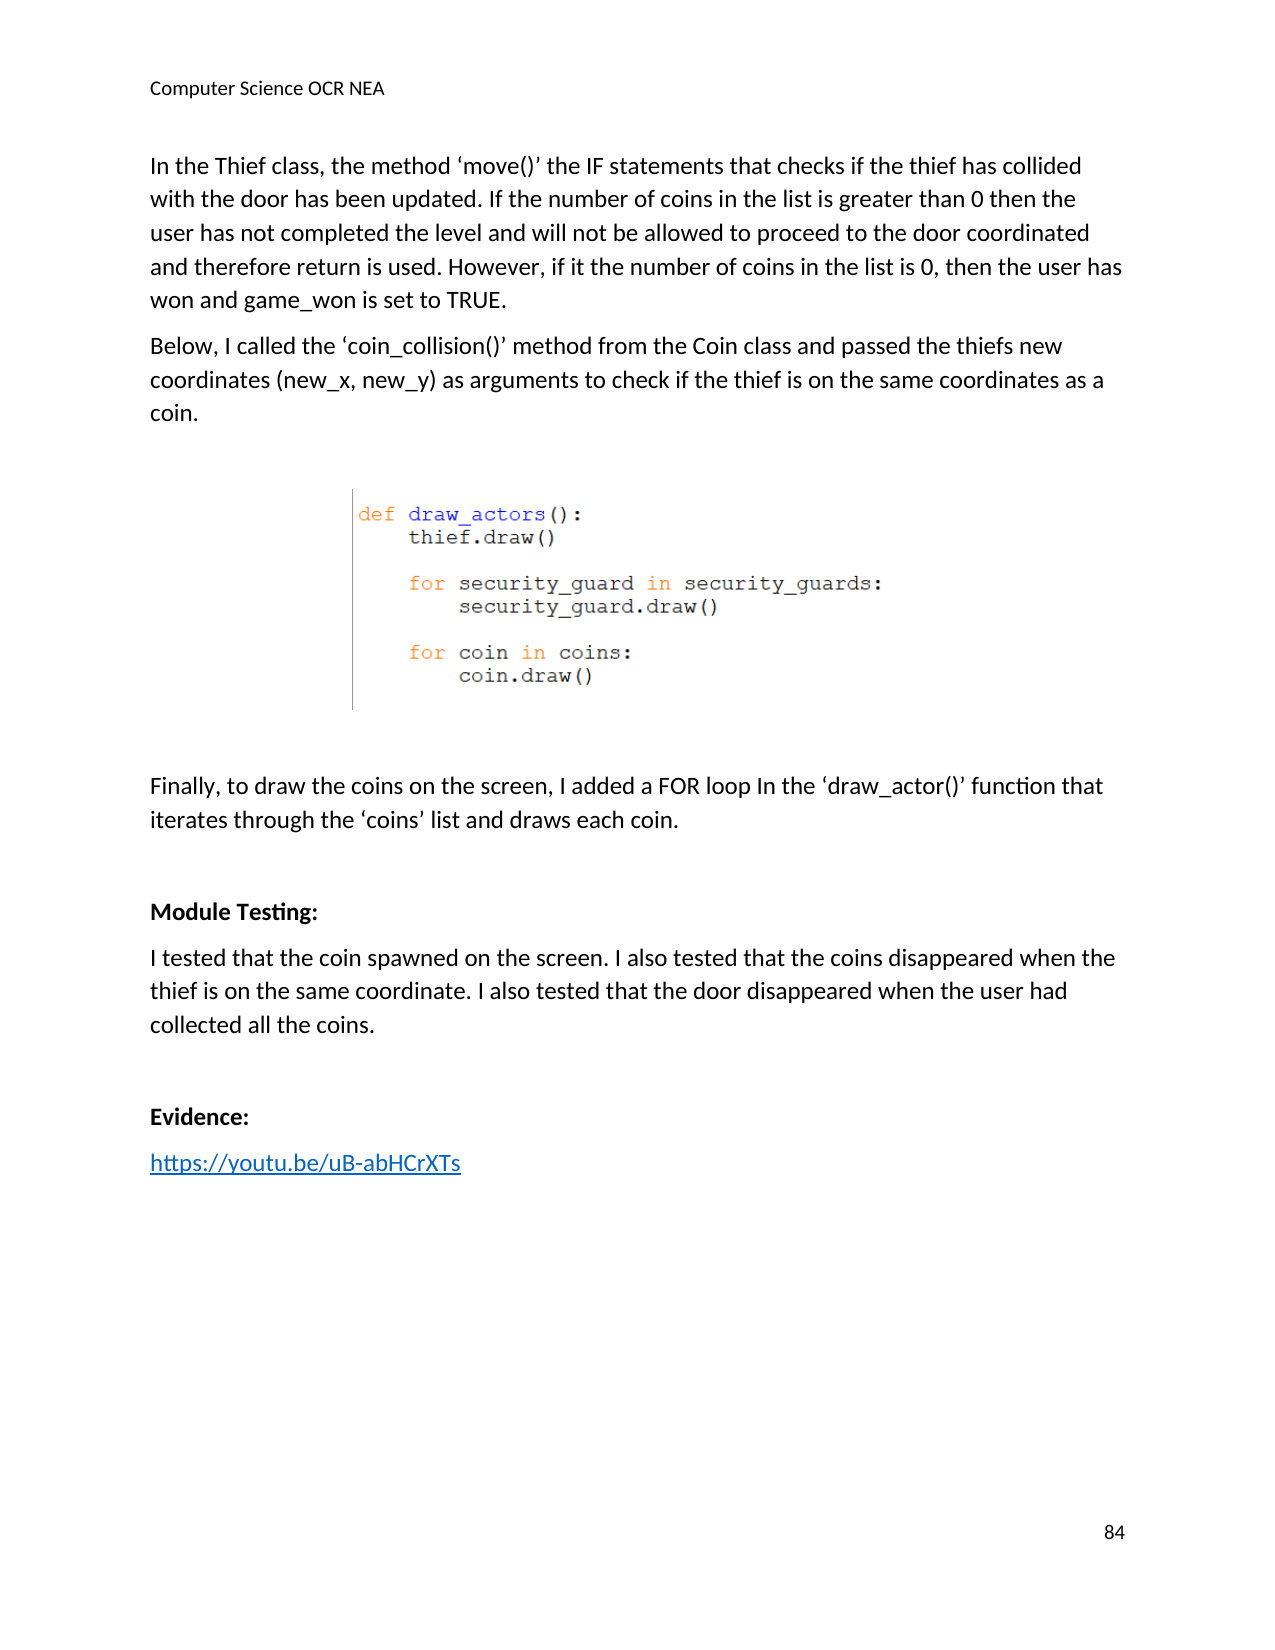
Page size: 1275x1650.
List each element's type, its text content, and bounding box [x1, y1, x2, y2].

text I tested that the coin spawned on the screen. I also tested that the coins disappeared when the thief is on the same coordinate. I also tested that the door disappeared when the user had collected all the coins. [150, 942, 1125, 1039]
text Below, I called the ‘coin_collision()’ method from the Coin class and passed the thiefs new coordinates (new_x, new_y) as arguments to check if the thief is on the same coordinates as a coin. [150, 330, 1125, 428]
text Module Testing: [150, 896, 1125, 926]
text In the Thief class, the method ‘move()’ the IF statements that checks if the thief has collided with the door has been updated. If the number of coins in the list is greater than 0 then the user has not completed the level and will not be allowed to proceed to the door coordinated and therefore return is used. However, if it the number of coins in the list is 0, then the user has won and game_won is set to TRUE. [150, 150, 1125, 315]
text Evidence: [150, 1101, 1125, 1132]
text Finally, to draw the coins on the screen, I added a FOR loop In the ‘draw_actor()’ function that iterates through the ‘coins’ list and draws each coin. [150, 770, 1125, 834]
text https://youtu.be/uB-abHCrXTs [150, 1147, 1125, 1178]
